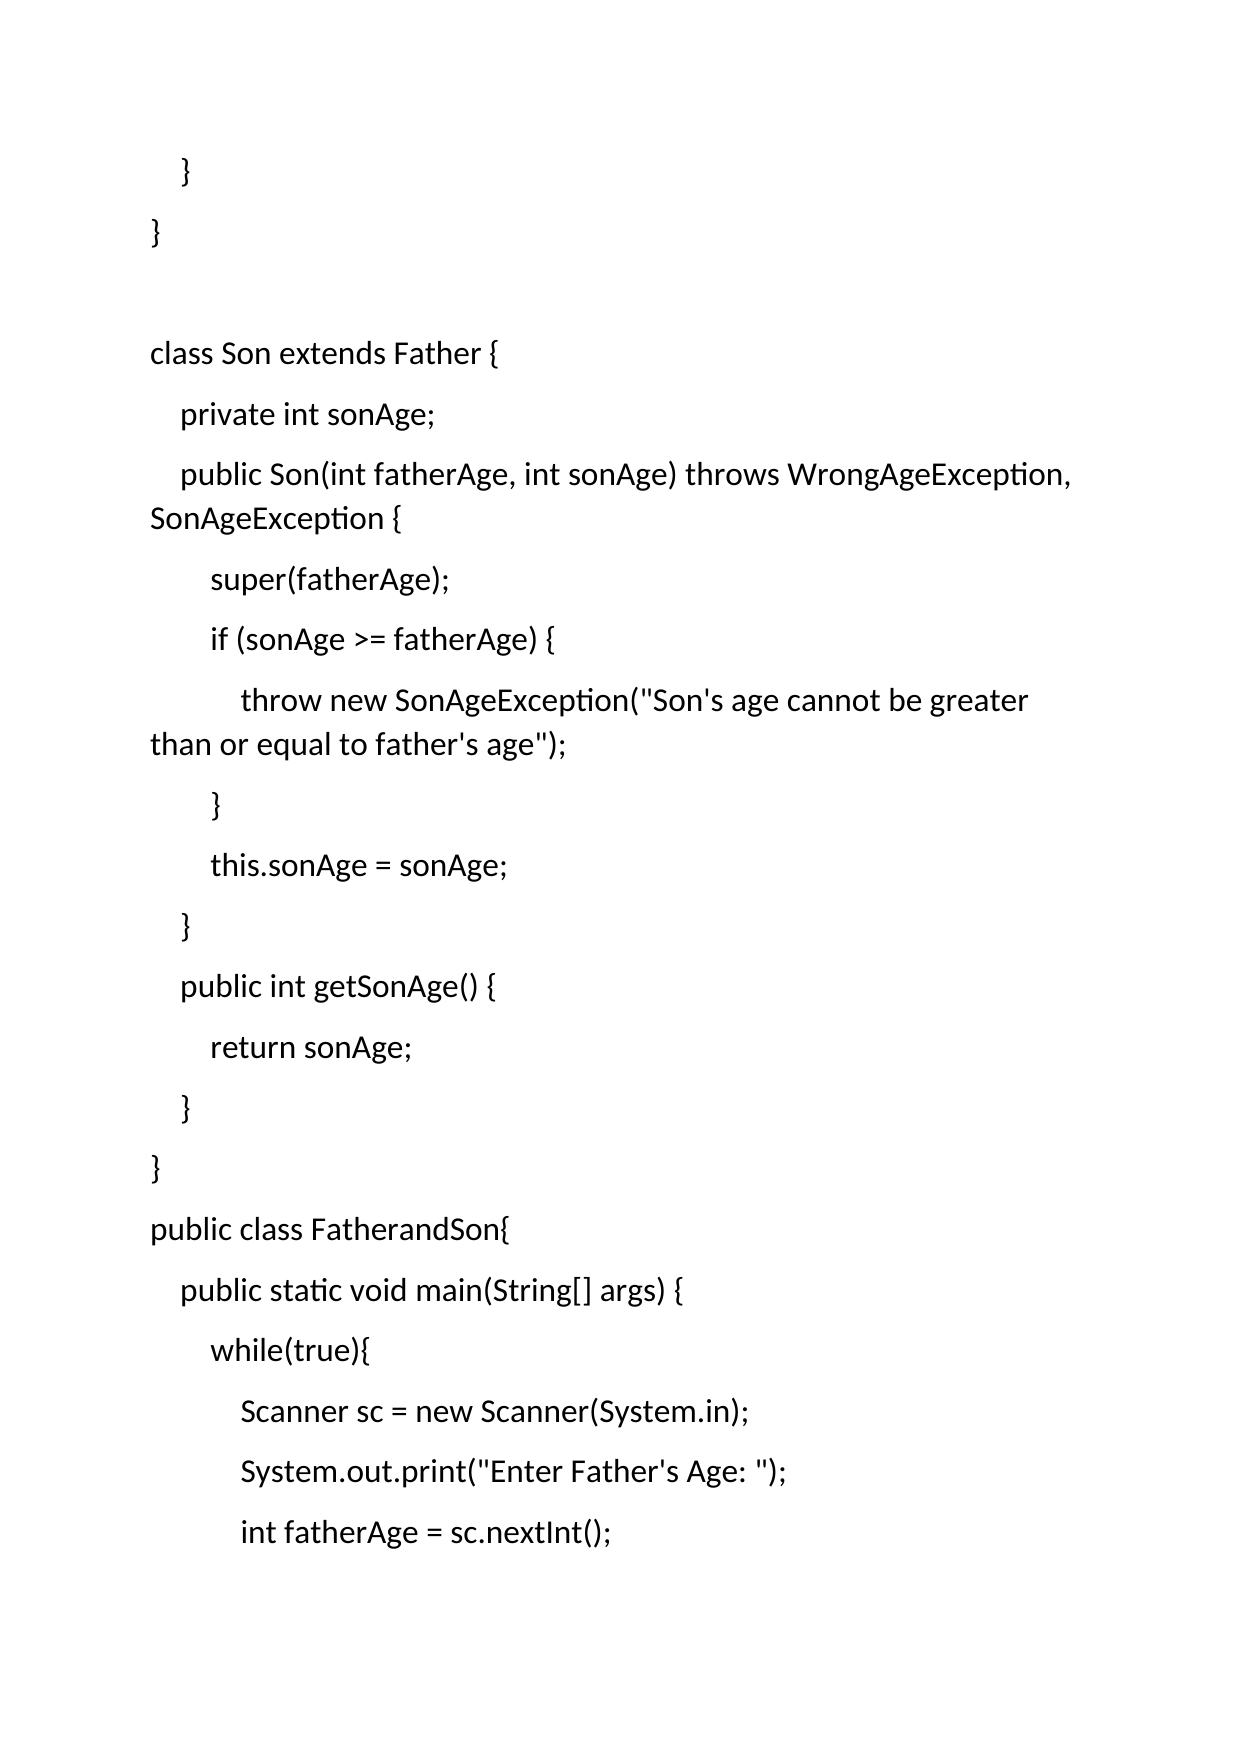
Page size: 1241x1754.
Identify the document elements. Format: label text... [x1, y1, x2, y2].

text Scanner sc = new Scanner(System.in); [150, 1390, 1090, 1431]
text if (sonAge >= fatherAge) { [150, 618, 1090, 659]
text return sonAge; [150, 1026, 1090, 1067]
text super(fatherAge); [150, 558, 1090, 598]
text private int sonAge; [150, 392, 1090, 433]
text class Son extends Father { [150, 332, 1090, 373]
text public class FatherandSon{ [150, 1208, 1090, 1249]
text } [150, 150, 1090, 191]
text throw new SonAgeException("Son's age cannot be greater than or equal to father's age"); [150, 679, 1090, 764]
text System.out.print("Enter Father's Age: "); [150, 1450, 1090, 1491]
text } [150, 211, 1090, 251]
text this.sonAge = sonAge; [150, 844, 1090, 885]
text } [150, 1087, 1090, 1127]
text } [150, 783, 1090, 824]
text public Son(int fatherAge, int sonAge) throws WrongAgeException, SonAgeException { [150, 453, 1090, 538]
text public int getSonAge() { [150, 965, 1090, 1006]
text public static void main(String[] args) { [150, 1268, 1090, 1309]
text } [150, 1147, 1090, 1188]
text while(true){ [150, 1329, 1090, 1370]
text } [150, 905, 1090, 946]
text int fatherAge = sc.nextInt(); [150, 1511, 1090, 1552]
